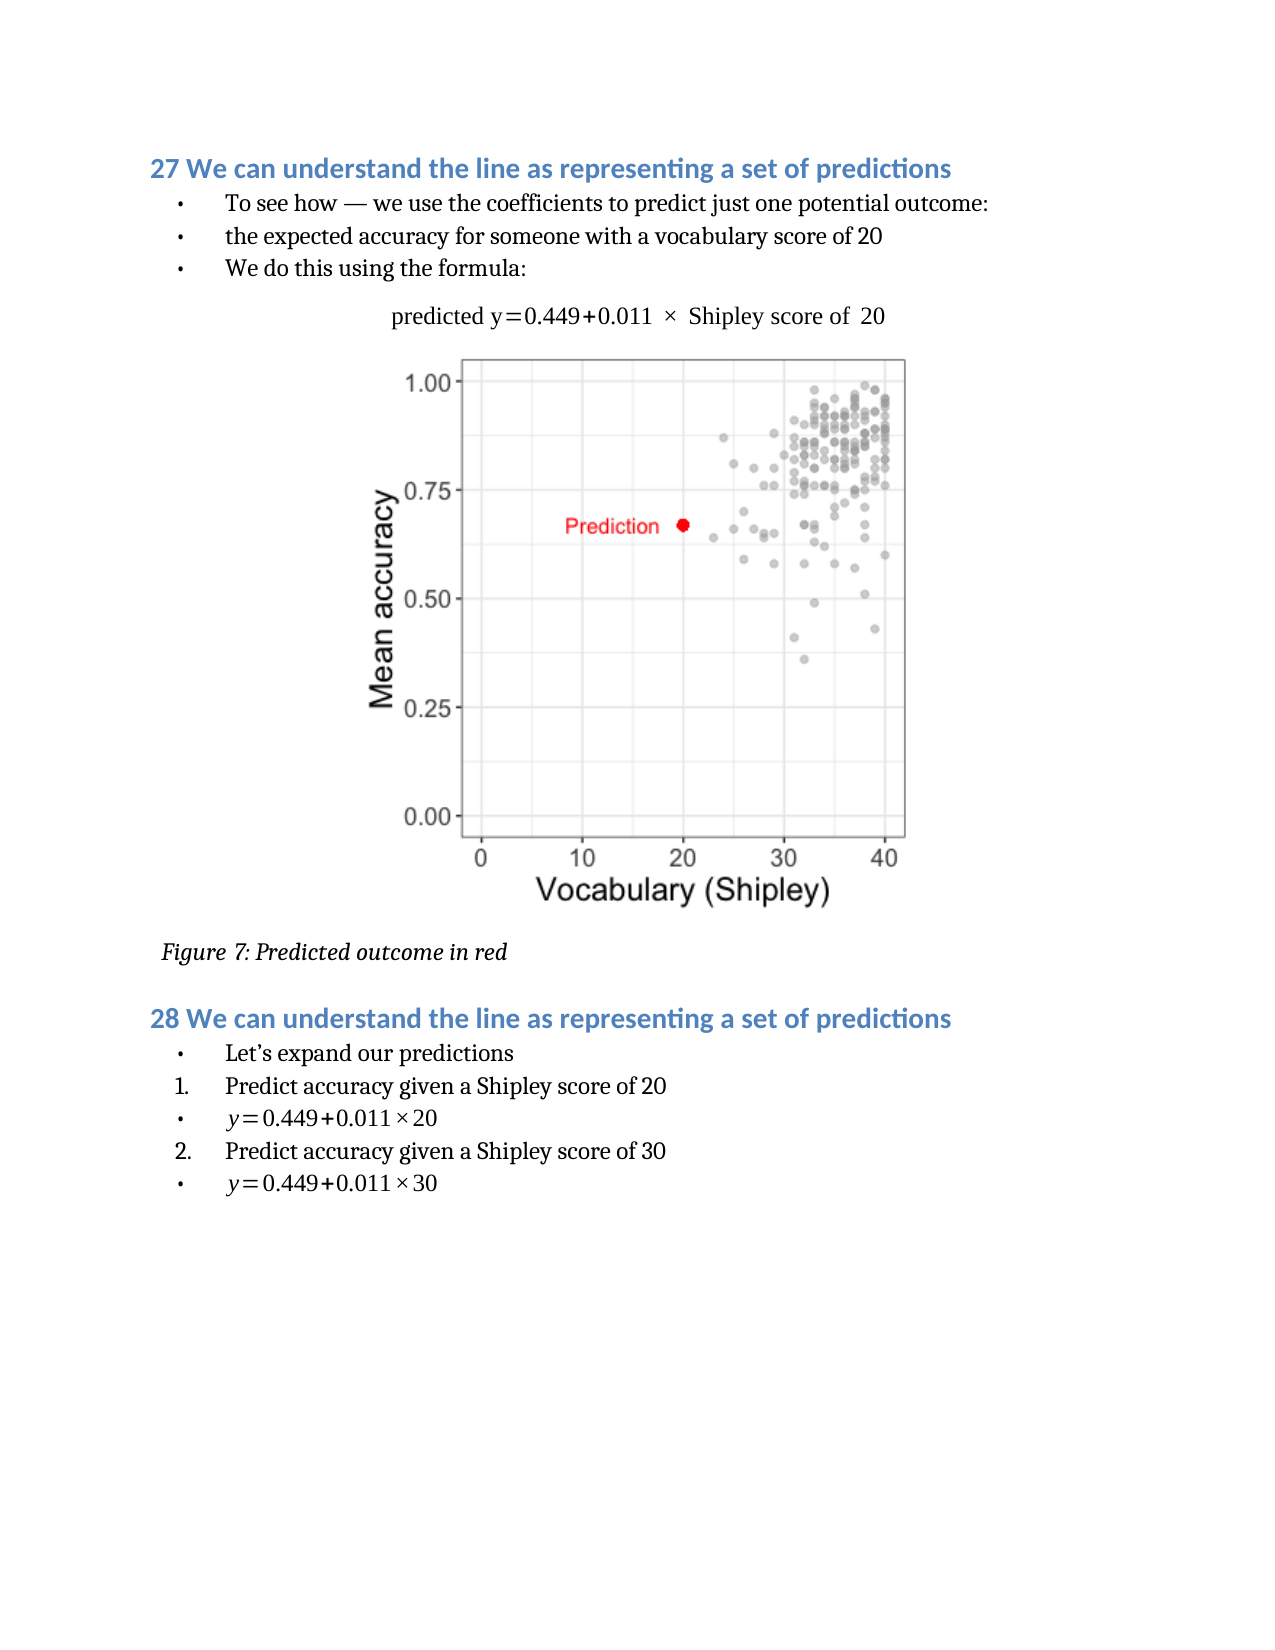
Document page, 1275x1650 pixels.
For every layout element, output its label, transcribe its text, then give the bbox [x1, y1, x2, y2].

subtitle 28 We can understand the line as representing a set of predictions [150, 1000, 1125, 1036]
list Let’s expand our predictions [175, 1039, 1125, 1068]
table_header Figure 7: Predicted outcome in red [150, 349, 1125, 979]
picture [359, 349, 916, 917]
list We do this using the formula: [175, 254, 1125, 283]
list the expected accuracy for someone with a vocabulary score of 20 [175, 222, 1125, 251]
list To see how — we use the coefficients to predict just one potential outcome: [175, 189, 1125, 218]
subtitle 27 We can understand the line as representing a set of predictions [150, 150, 1125, 186]
list Predict accuracy given a Shipley score of 20 [175, 1072, 1125, 1101]
list Predict accuracy given a Shipley score of 30 [175, 1137, 1125, 1166]
